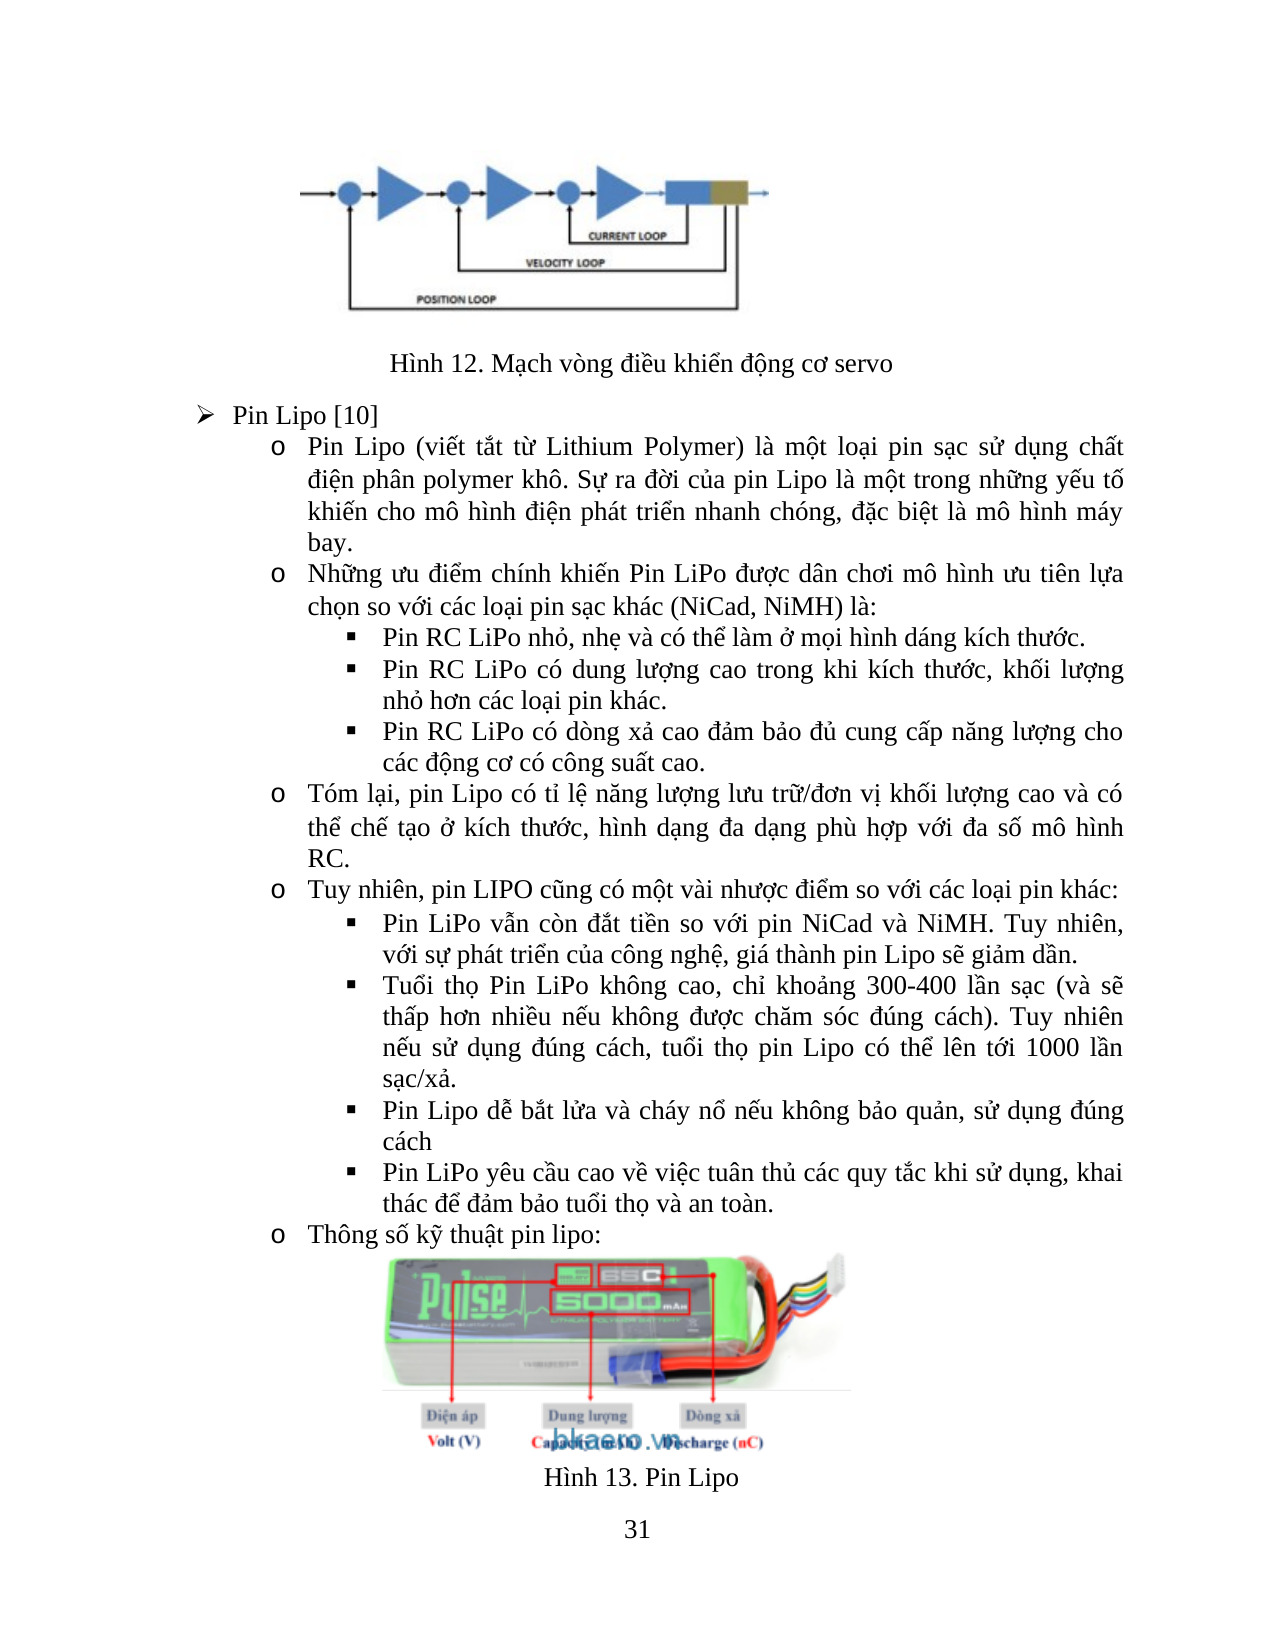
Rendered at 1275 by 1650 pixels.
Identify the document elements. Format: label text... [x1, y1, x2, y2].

list Pin RC LiPo có dung lượng cao trong khi kích thước, khối lượng nhỏ hơn các loại pin khác. [345, 653, 1125, 715]
picture [382, 1252, 852, 1461]
text Hình 12. Mạch vòng điều khiển động cơ servo [157, 347, 1125, 378]
list Những ưu điểm chính khiến Pin LiPo được dân chơi mô hình ưu tiên lựa chọn so với các loại pin sạc khác (NiCad, NiMH) là: [270, 557, 1125, 621]
list Pin LiPo yêu cầu cao về việc tuân thủ các quy tắc khi sử dụng, khai thác để đảm bảo tuổi thọ và an toàn. [345, 1156, 1125, 1218]
list Pin RC LiPo nhỏ, nhẹ và có thể làm ở mọi hình dáng kích thước. [345, 621, 1125, 653]
list Pin LiPo vẫn còn đắt tiền so với pin NiCad và NiMH. Tuy nhiên, với sự phát triển của công nghệ, giá thành pin Lipo sẽ giảm dần. [345, 907, 1125, 969]
list Pin RC LiPo có dòng xả cao đảm bảo đủ cung cấp năng lượng cho các động cơ có công suất cao. [345, 715, 1125, 777]
list Pin Lipo dễ bắt lửa và cháy nổ nếu không bảo quản, sử dụng đúng cách [345, 1094, 1125, 1156]
list Tuy nhiên, pin LIPO cũng có một vài nhược điểm so với các loại pin khác: [270, 873, 1125, 907]
list Pin Lipo (viết tắt từ Lithium Polymer) là một loại pin sạc sử dụng chất điện phân polymer khô. Sự ra đời của pin Lipo là một trong những yếu tố khiến cho mô hình điện phát triển nhanh chóng, đặc biệt là mô hình máy bay. [270, 430, 1125, 557]
list Tuổi thọ Pin LiPo không cao, chỉ khoảng 300-400 lần sạc (và sẽ thấp hơn nhiều nếu không được chăm sóc đúng cách). Tuy nhiên nếu sử dụng đúng cách, tuổi thọ pin Lipo có thể lên tới 1000 lần sạc/xả. [345, 969, 1125, 1094]
picture [300, 150, 769, 332]
text Hình 13. Pin Lipo [157, 1461, 1125, 1492]
list Thông số kỹ thuật pin lipo: [270, 1218, 1125, 1252]
list Tóm lại, pin Lipo có tỉ lệ năng lượng lưu trữ/đơn vị khối lượng cao và có thể chế tạo ở kích thước, hình dạng đa dạng phù hợp với đa số mô hình RC. [270, 777, 1125, 873]
list Pin Lipo [195, 399, 1125, 430]
